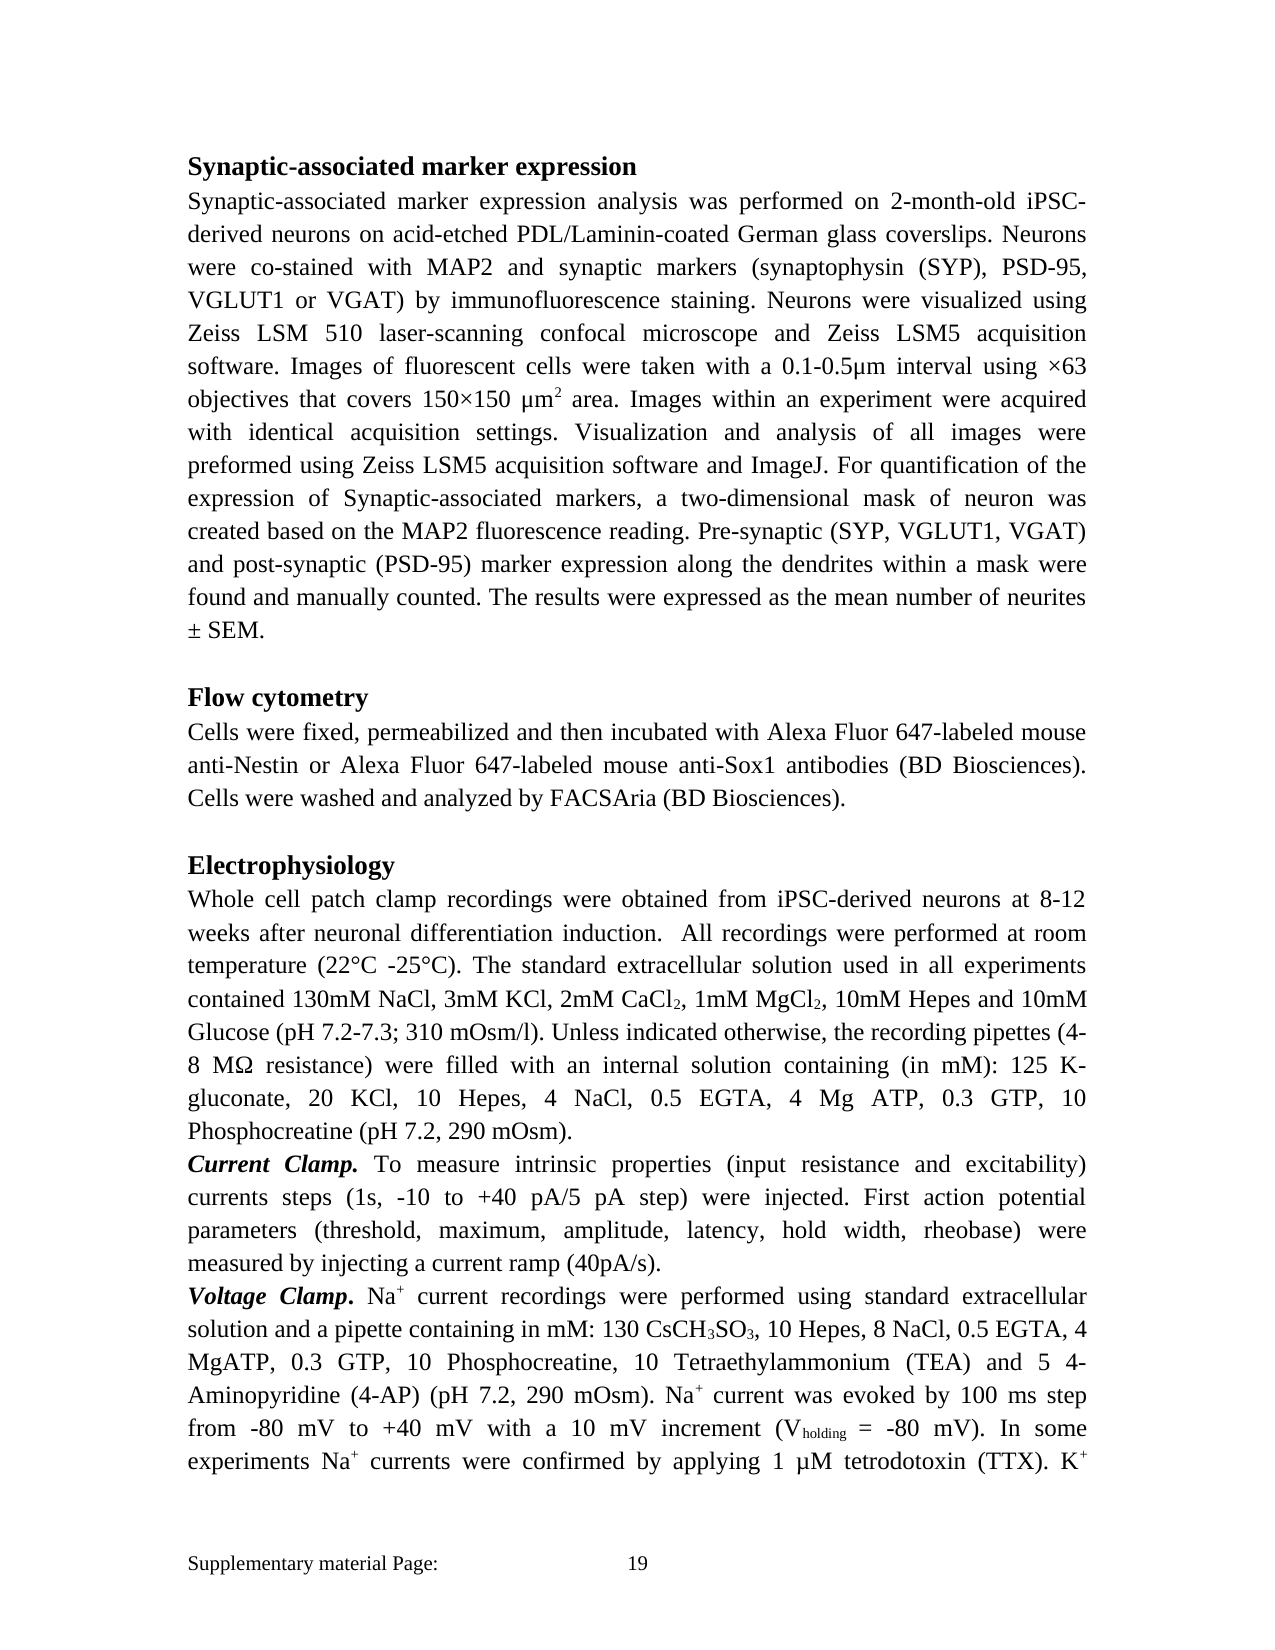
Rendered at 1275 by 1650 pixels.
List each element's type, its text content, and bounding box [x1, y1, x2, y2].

text Flow cytometry [187, 681, 1087, 712]
text Whole cell patch clamp recordings were obtained from iPSC-derived neurons at 8-12 weeks after neuronal differentiation induction. All recordings were performed at room temperature (22°C -25°C). The standard extracellular solution used in all experiments contained 130mM NaCl, 3mM KCl, 2mM CaCl2, 1mM MgCl2, 10mM Hepes and 10mM Glucose (pH 7.2-7.3; 310 mOsm/l). Unless indicated otherwise, the recording pipettes (4-8 MΩ resistance) were filled with an internal solution containing (in mM): 125 K-gluconate, 20 KCl, 10 Hepes, 4 NaCl, 0.5 EGTA, 4 Mg ATP, 0.3 GTP, 10 Phosphocreatine (pH 7.2, 290 mOsm). [187, 884, 1087, 1144]
text Electrophysiology [187, 849, 1087, 880]
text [187, 1281, 1087, 1475]
text Synaptic-associated marker expression analysis was performed on 2-month-old iPSC-derived neurons on acid-etched PDL/Laminin-coated German glass coverslips. Neurons were co-stained with MAP2 and synaptic markers (synaptophysin (SYP), PSD-95, VGLUT1 or VGAT) by immunofluorescence staining. Neurons were visualized using Zeiss LSM 510 laser-scanning confocal microscope and Zeiss LSM5 acquisition software. Images of fluorescent cells were taken with a 0.1-0.5μm interval using ×63 objectives that covers 150×150 μm2 area. Images within an experiment were acquired with identical acquisition settings. Visualization and analysis of all images were preformed using Zeiss LSM5 acquisition software and ImageJ. For quantification of the expression of Synaptic-associated markers, a two-dimensional mask of neuron was created based on the MAP2 fluorescence reading. Pre-synaptic (SYP, VGLUT1, VGAT) and post-synaptic (PSD-95) marker expression along the dendrites within a mask were found and manually counted. The results were expressed as the mean number of neurites ± SEM. [187, 186, 1087, 644]
text Synaptic-associated marker expression [187, 150, 1087, 181]
text Current Clamp. To measure intrinsic properties (input resistance and excitability) currents steps (1s, -10 to +40 pA/5 pA step) were injected. First action potential parameters (threshold, maximum, amplitude, latency, hold width, rheobase) were measured by injecting a current ramp (40pA/s). [187, 1149, 1087, 1277]
text Cells were fixed, permeabilized and then incubated with Alexa Fluor 647-labeled mouse anti-Nestin or Alexa Fluor 647-labeled mouse anti-Sox1 antibodies (BD Biosciences). Cells were washed and analyzed by FACSAria (BD Biosciences). [187, 717, 1087, 812]
